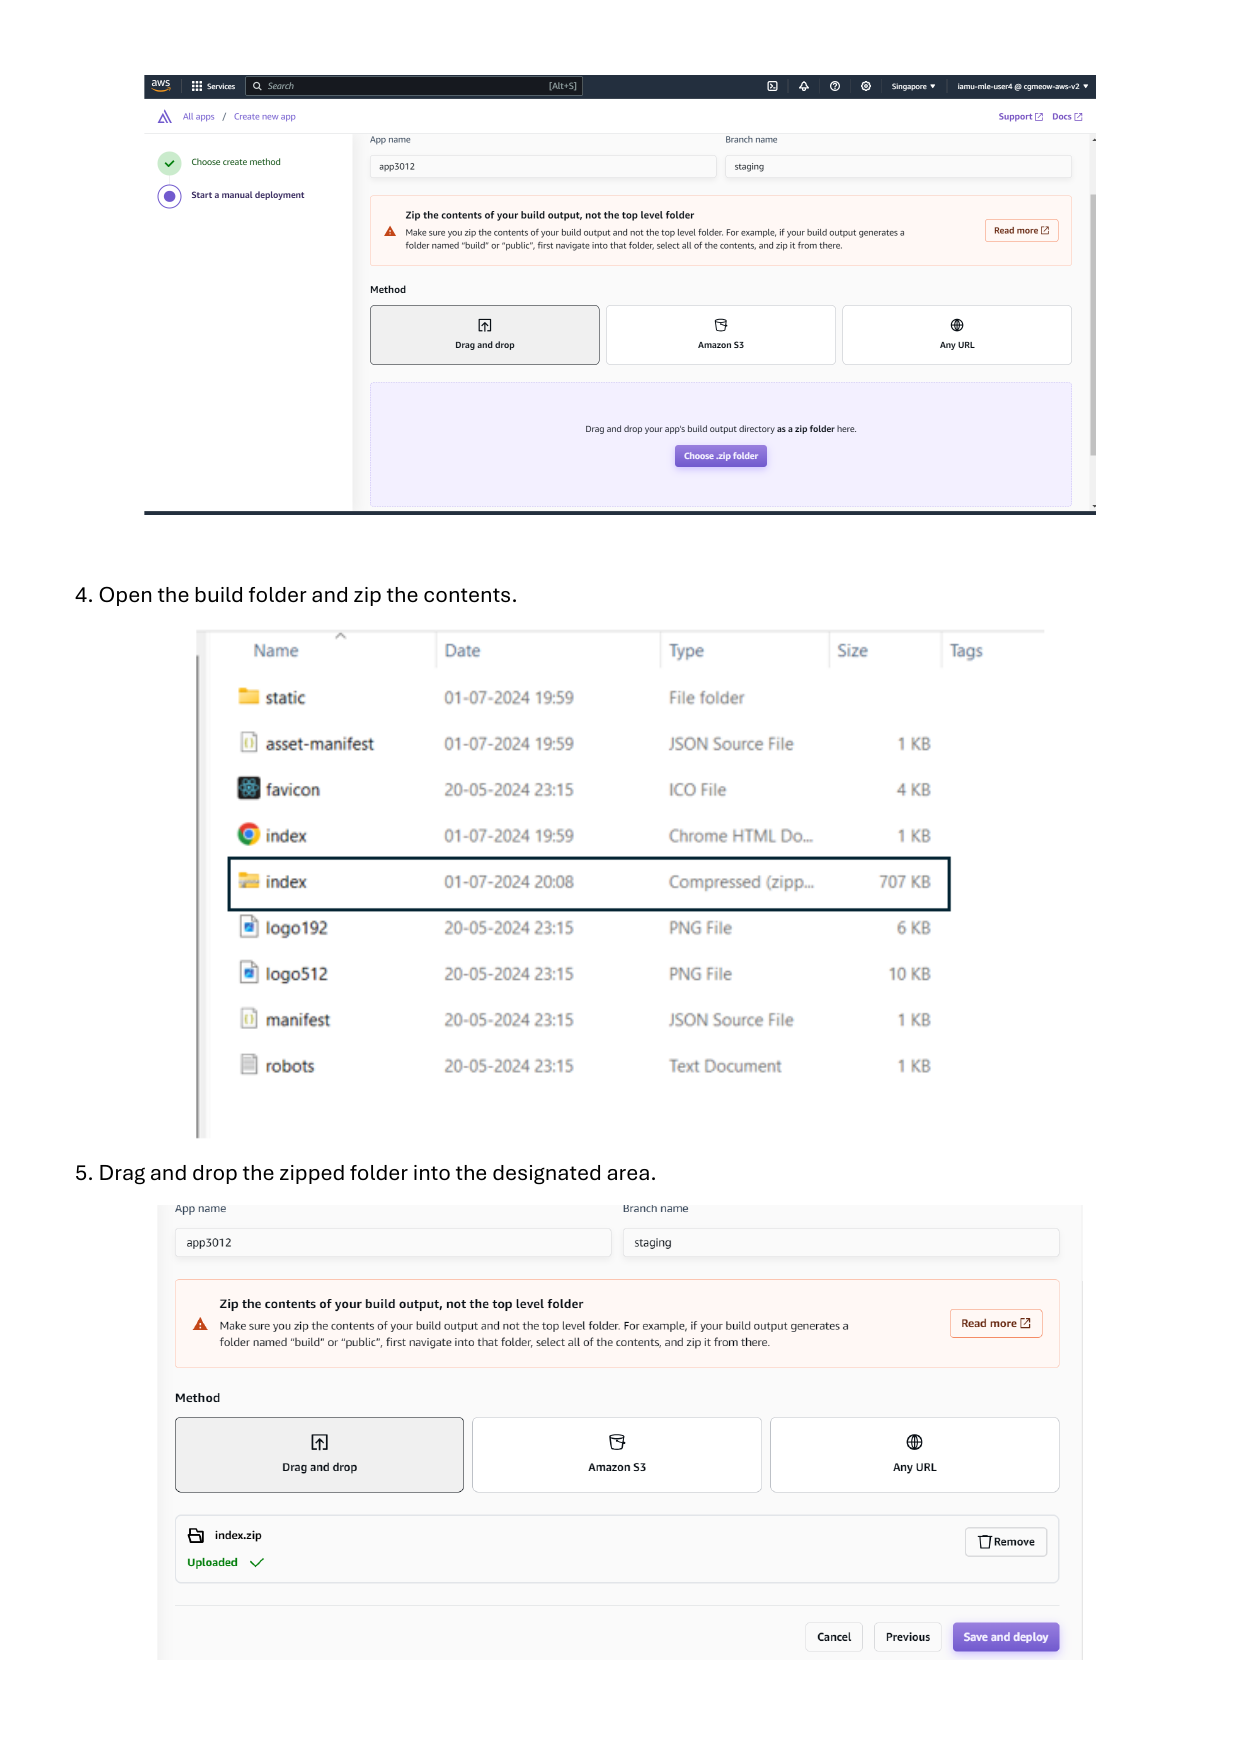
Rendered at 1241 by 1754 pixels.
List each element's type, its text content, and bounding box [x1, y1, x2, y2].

picture [144, 75, 1096, 515]
picture [157, 1205, 1083, 1660]
picture [195, 627, 1045, 1140]
text 5. Drag and drop the zipped folder into the designated area. [75, 1159, 1165, 1187]
text 4. Open the build folder and zip the contents. [75, 581, 1165, 608]
